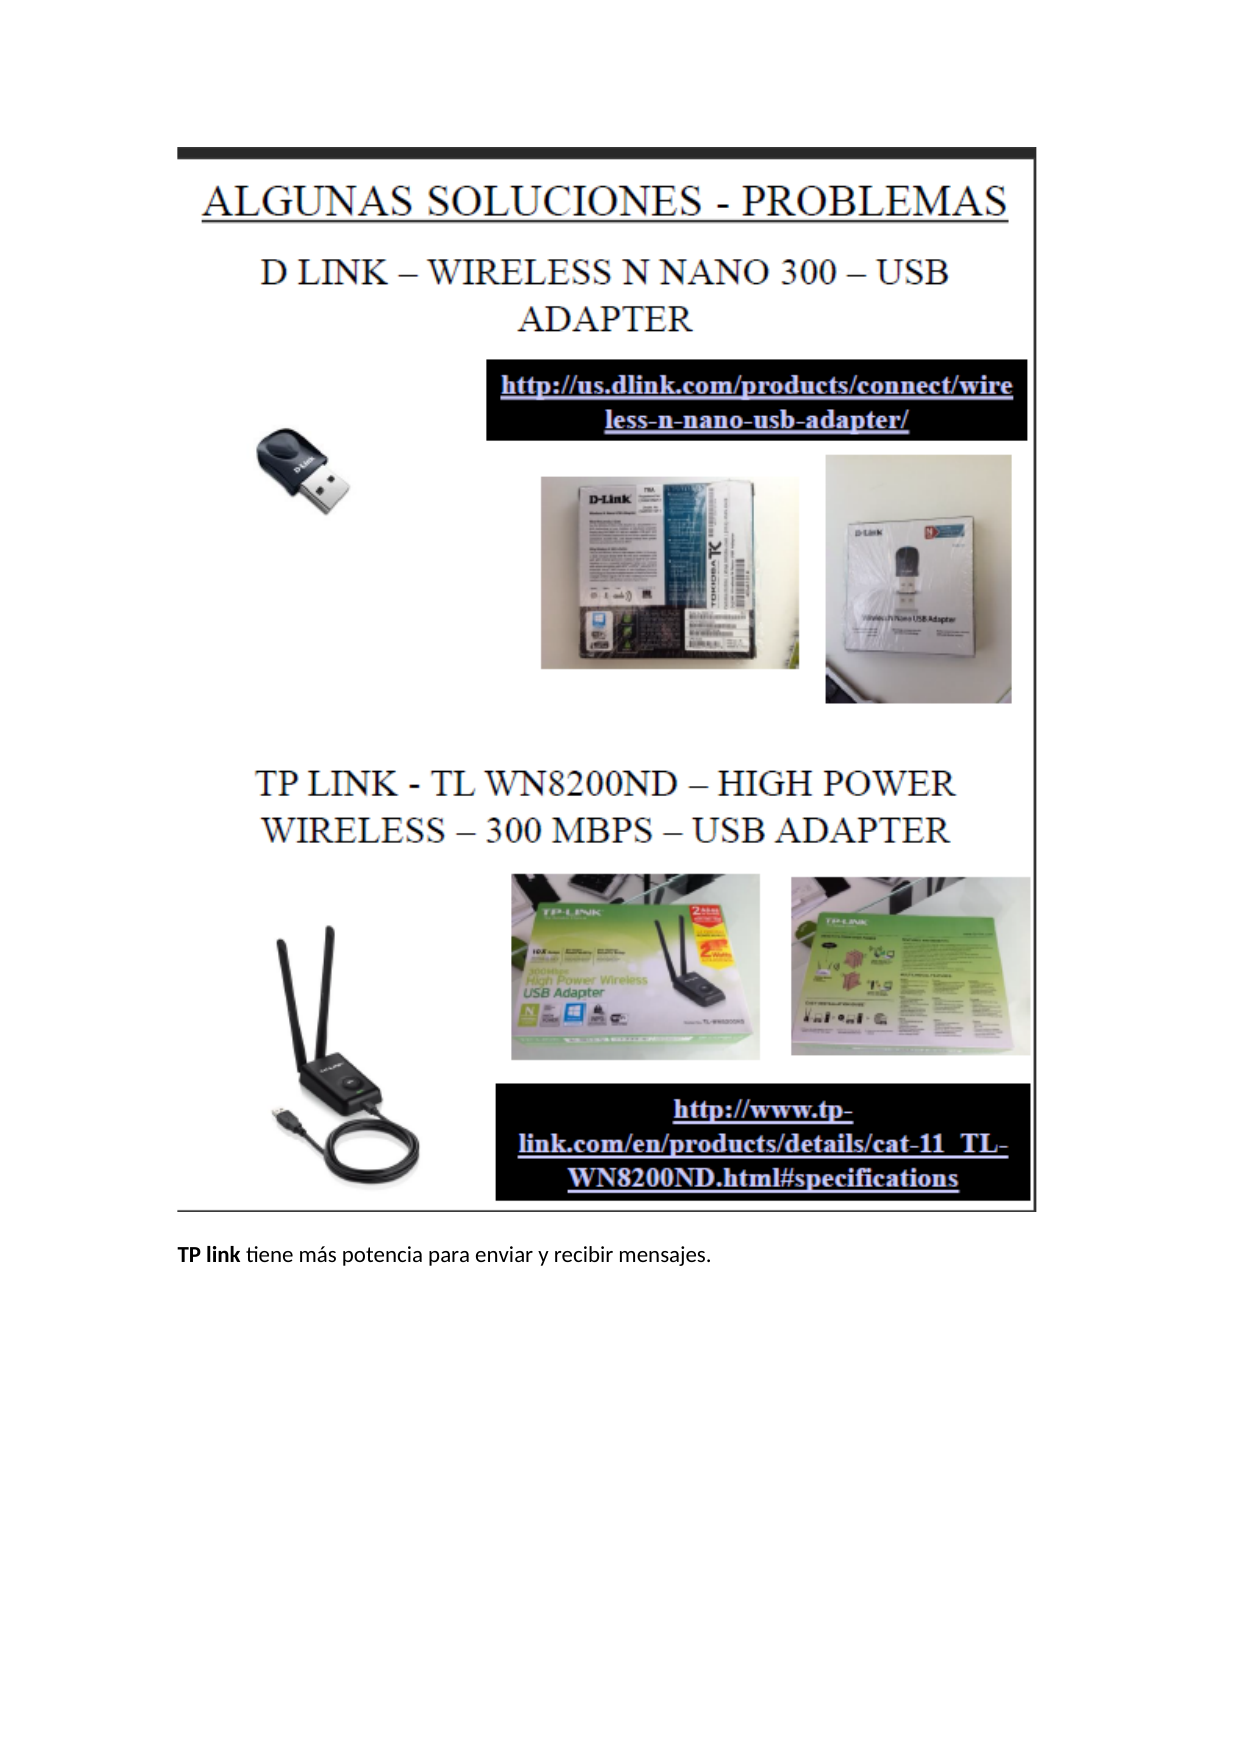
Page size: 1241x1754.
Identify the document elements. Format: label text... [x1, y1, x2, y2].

text TP link tiene más potencia para enviar y recibir mensajes. [177, 1240, 1063, 1268]
picture [177, 147, 1037, 1212]
